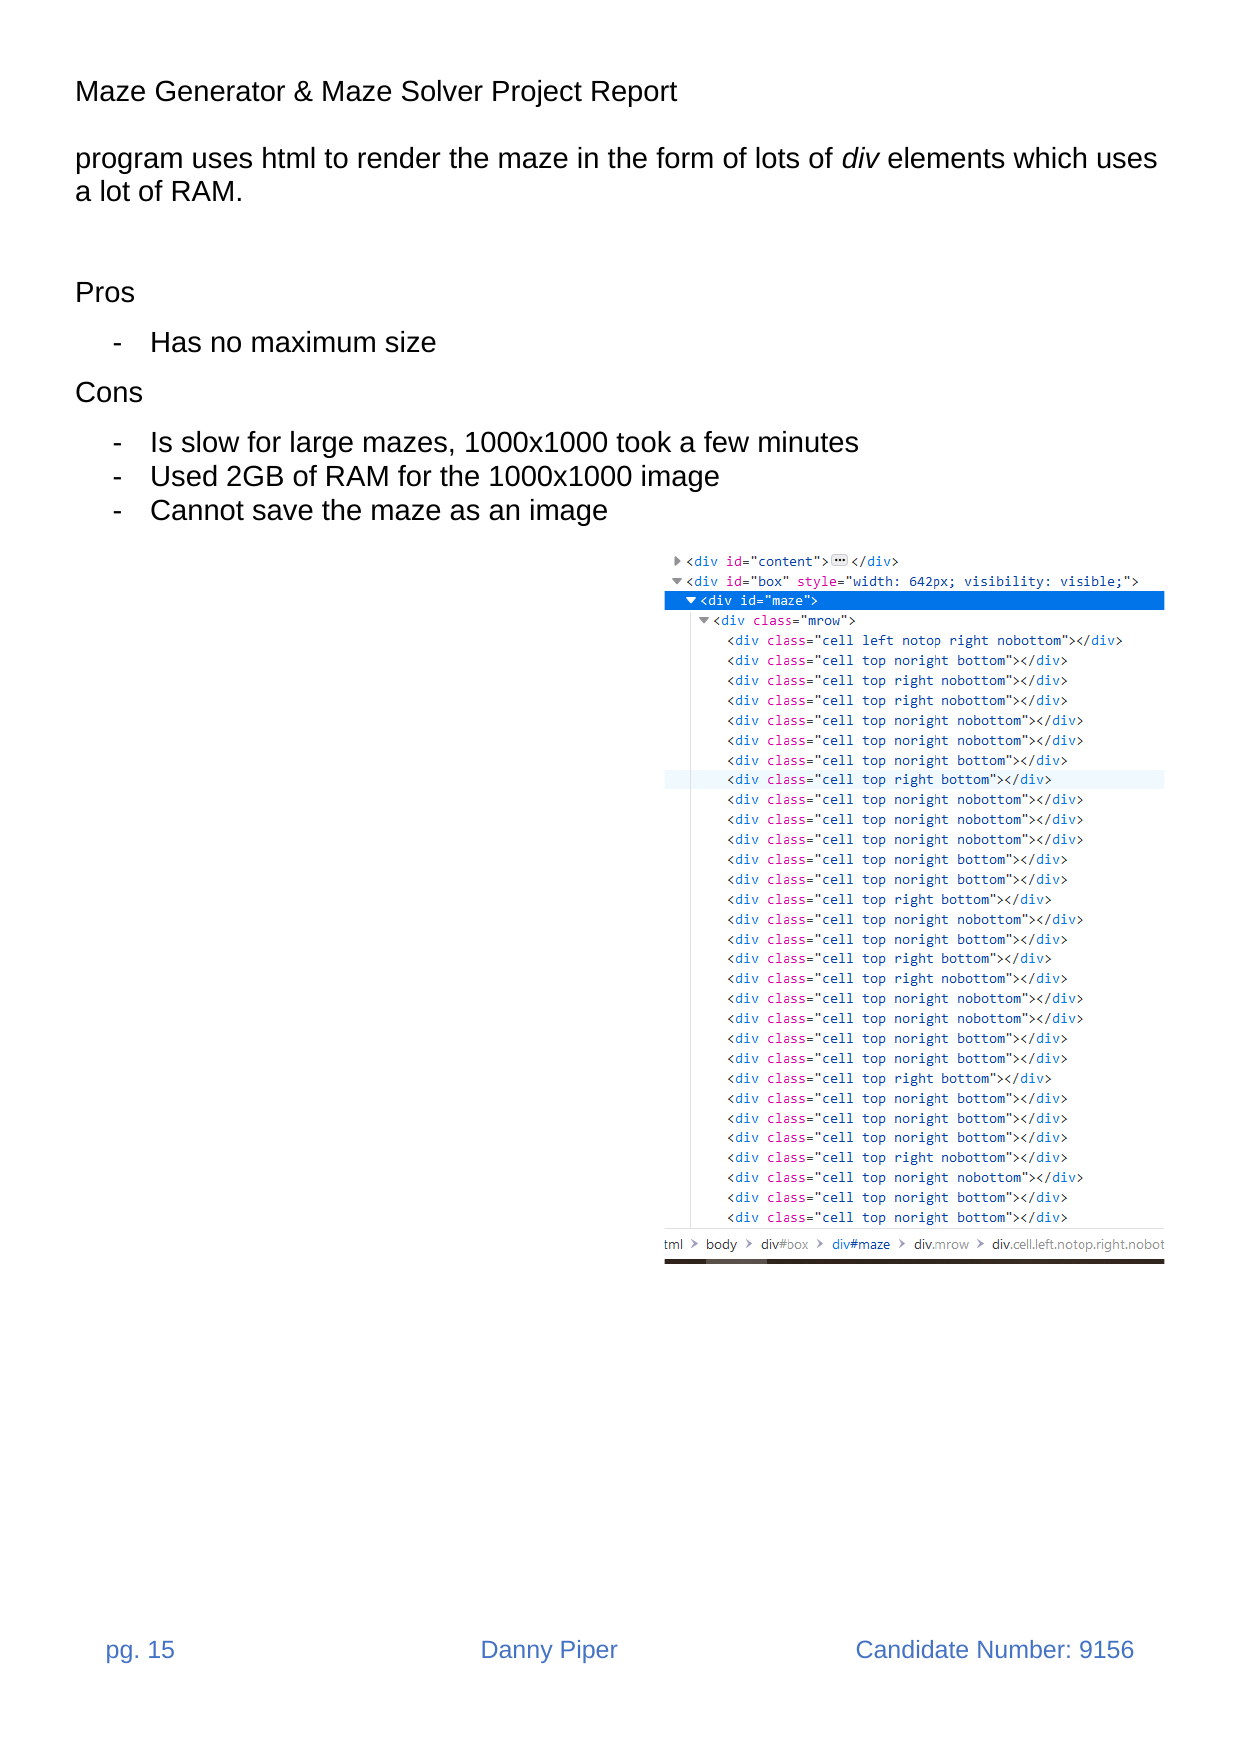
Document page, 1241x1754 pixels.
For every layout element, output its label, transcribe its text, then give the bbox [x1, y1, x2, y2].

picture [664, 547, 1165, 1264]
list Has no maximum size [112, 325, 1165, 358]
list Used 2GB of RAM for the 1000x1000 image [112, 459, 1165, 492]
list Cannot save the maze as an image [112, 492, 1165, 526]
text Cons [75, 375, 1165, 409]
list Is slow for large mazes, 1000x1000 took a few minutes [112, 425, 1165, 459]
text Pros [75, 275, 1165, 308]
